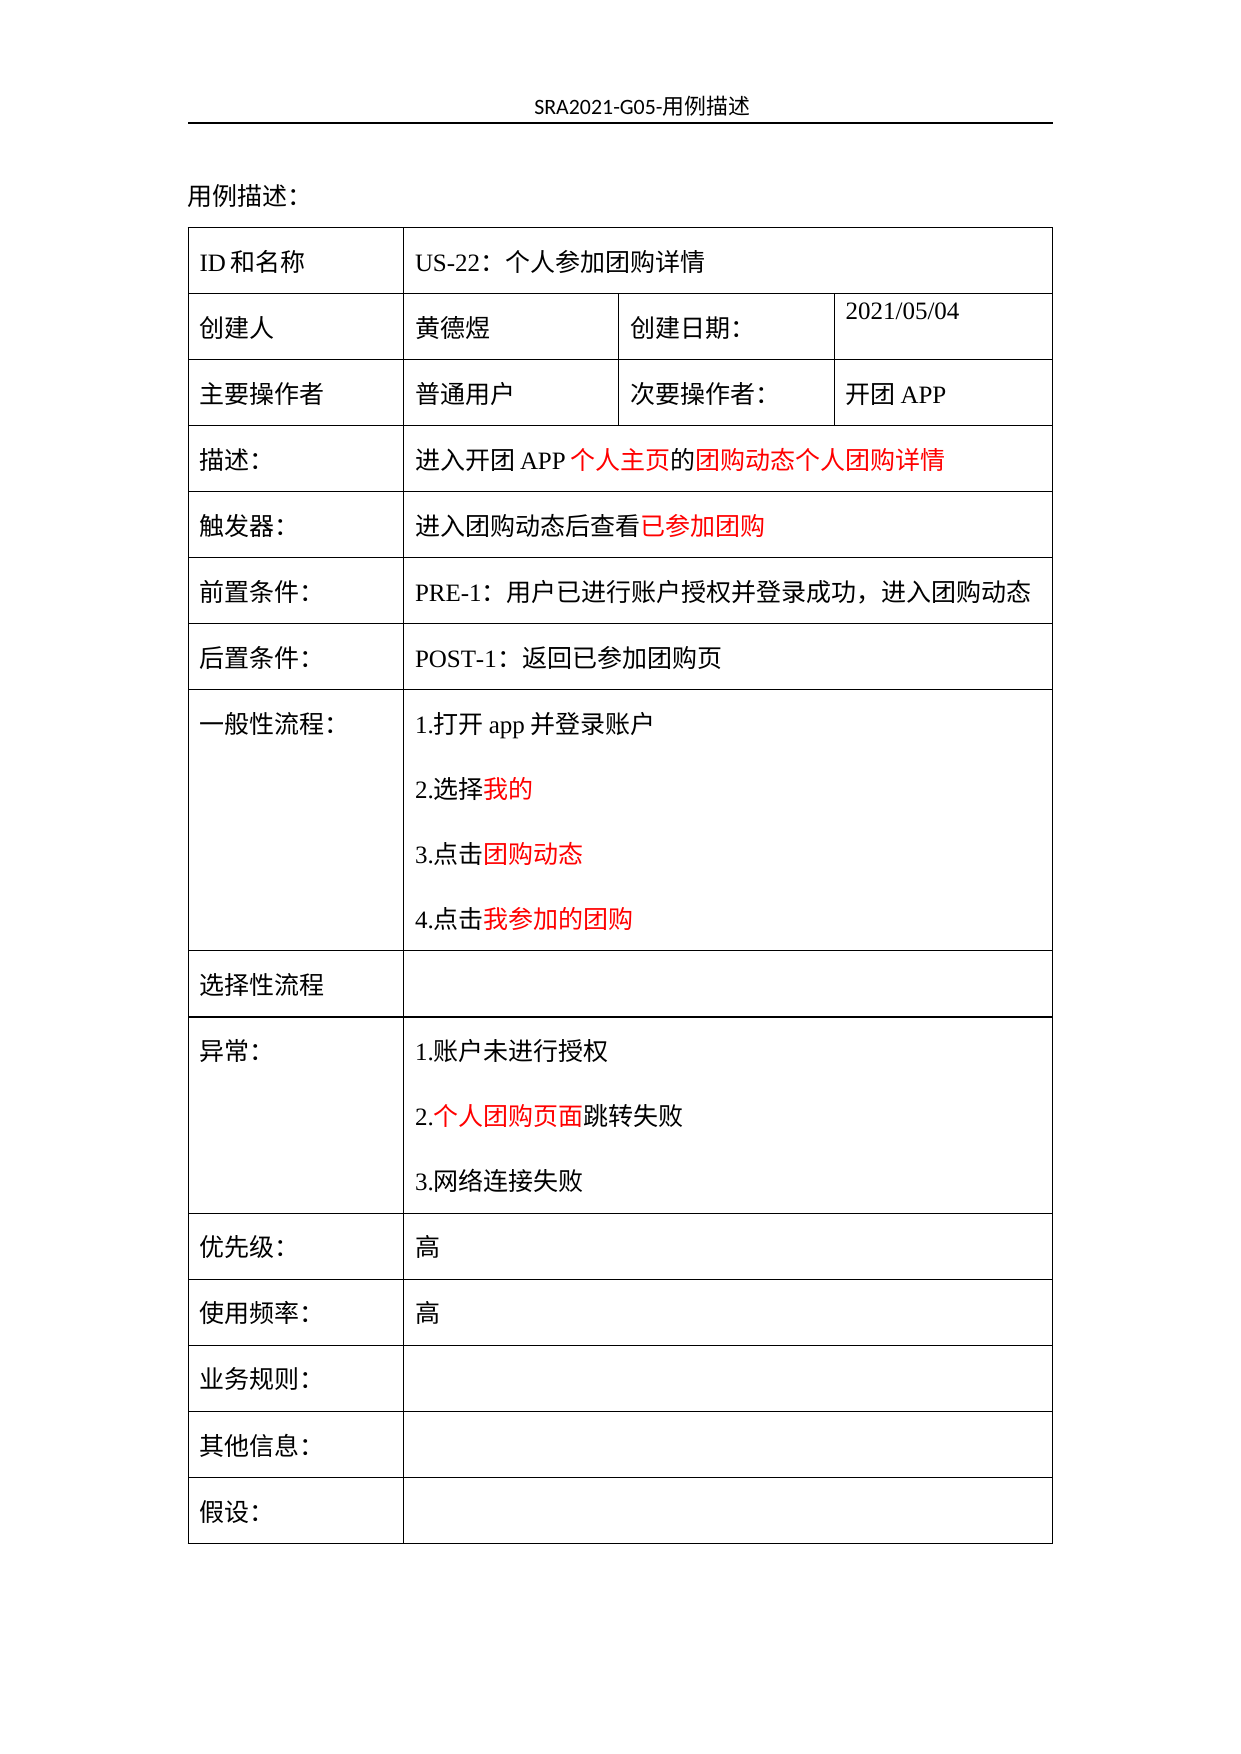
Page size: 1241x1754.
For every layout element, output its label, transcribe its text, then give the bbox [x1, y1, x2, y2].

table_cell 其他信息： [189, 1412, 403, 1477]
table_cell 高 [404, 1280, 1052, 1344]
table_cell 使用频率： [189, 1280, 403, 1344]
table_cell 触发器： [189, 492, 403, 557]
table_cell 开团APP [835, 360, 1052, 425]
table_cell 2021/05/04 [835, 294, 1052, 359]
table_cell 黄德煜 [404, 294, 618, 359]
table_cell [404, 1346, 1052, 1411]
table_cell 普通用户 [404, 360, 618, 425]
table_cell 主要操作者 [189, 360, 403, 425]
table_cell 1.账户未进行授权 2.个人团购页面跳转失败 3.网络连接失败 [404, 1018, 1052, 1212]
table_header ID和名称 [189, 228, 403, 293]
table_cell 异常： [189, 1018, 403, 1212]
table_cell 优先级： [189, 1214, 403, 1278]
table_cell 假设： [189, 1478, 403, 1543]
table_cell POST-1：返回已参加团购页 [404, 624, 1052, 689]
table_header US-22：个人参加团购详情 [404, 228, 1052, 293]
table_cell 前置条件： [189, 558, 403, 623]
table_cell 进入团购动态后查看已参加团购 [404, 492, 1052, 557]
table_cell 高 [404, 1214, 1052, 1278]
table_cell 描述： [189, 426, 403, 491]
table_cell 1.打开app并登录账户 2.选择我的 3.点击团购动态 4.点击我参加的团购 [404, 690, 1052, 950]
table_cell [404, 1412, 1052, 1477]
table_cell [404, 951, 1052, 1016]
table_cell 创建人 [189, 294, 403, 359]
table_cell 一般性流程： [189, 690, 403, 950]
table_cell [404, 1478, 1052, 1543]
table_cell 创建日期： [619, 294, 834, 359]
text 用例描述： [187, 162, 1053, 227]
table_cell 选择性流程 [189, 951, 403, 1016]
table_cell 后置条件： [189, 624, 403, 689]
table_cell 业务规则： [189, 1346, 403, 1411]
table_cell PRE-1：用户已进行账户授权并登录成功，进入团购动态 [404, 558, 1052, 623]
table_cell 进入开团APP个人主页的团购动态个人团购详情 [404, 426, 1052, 491]
table_cell 次要操作者： [619, 360, 834, 425]
